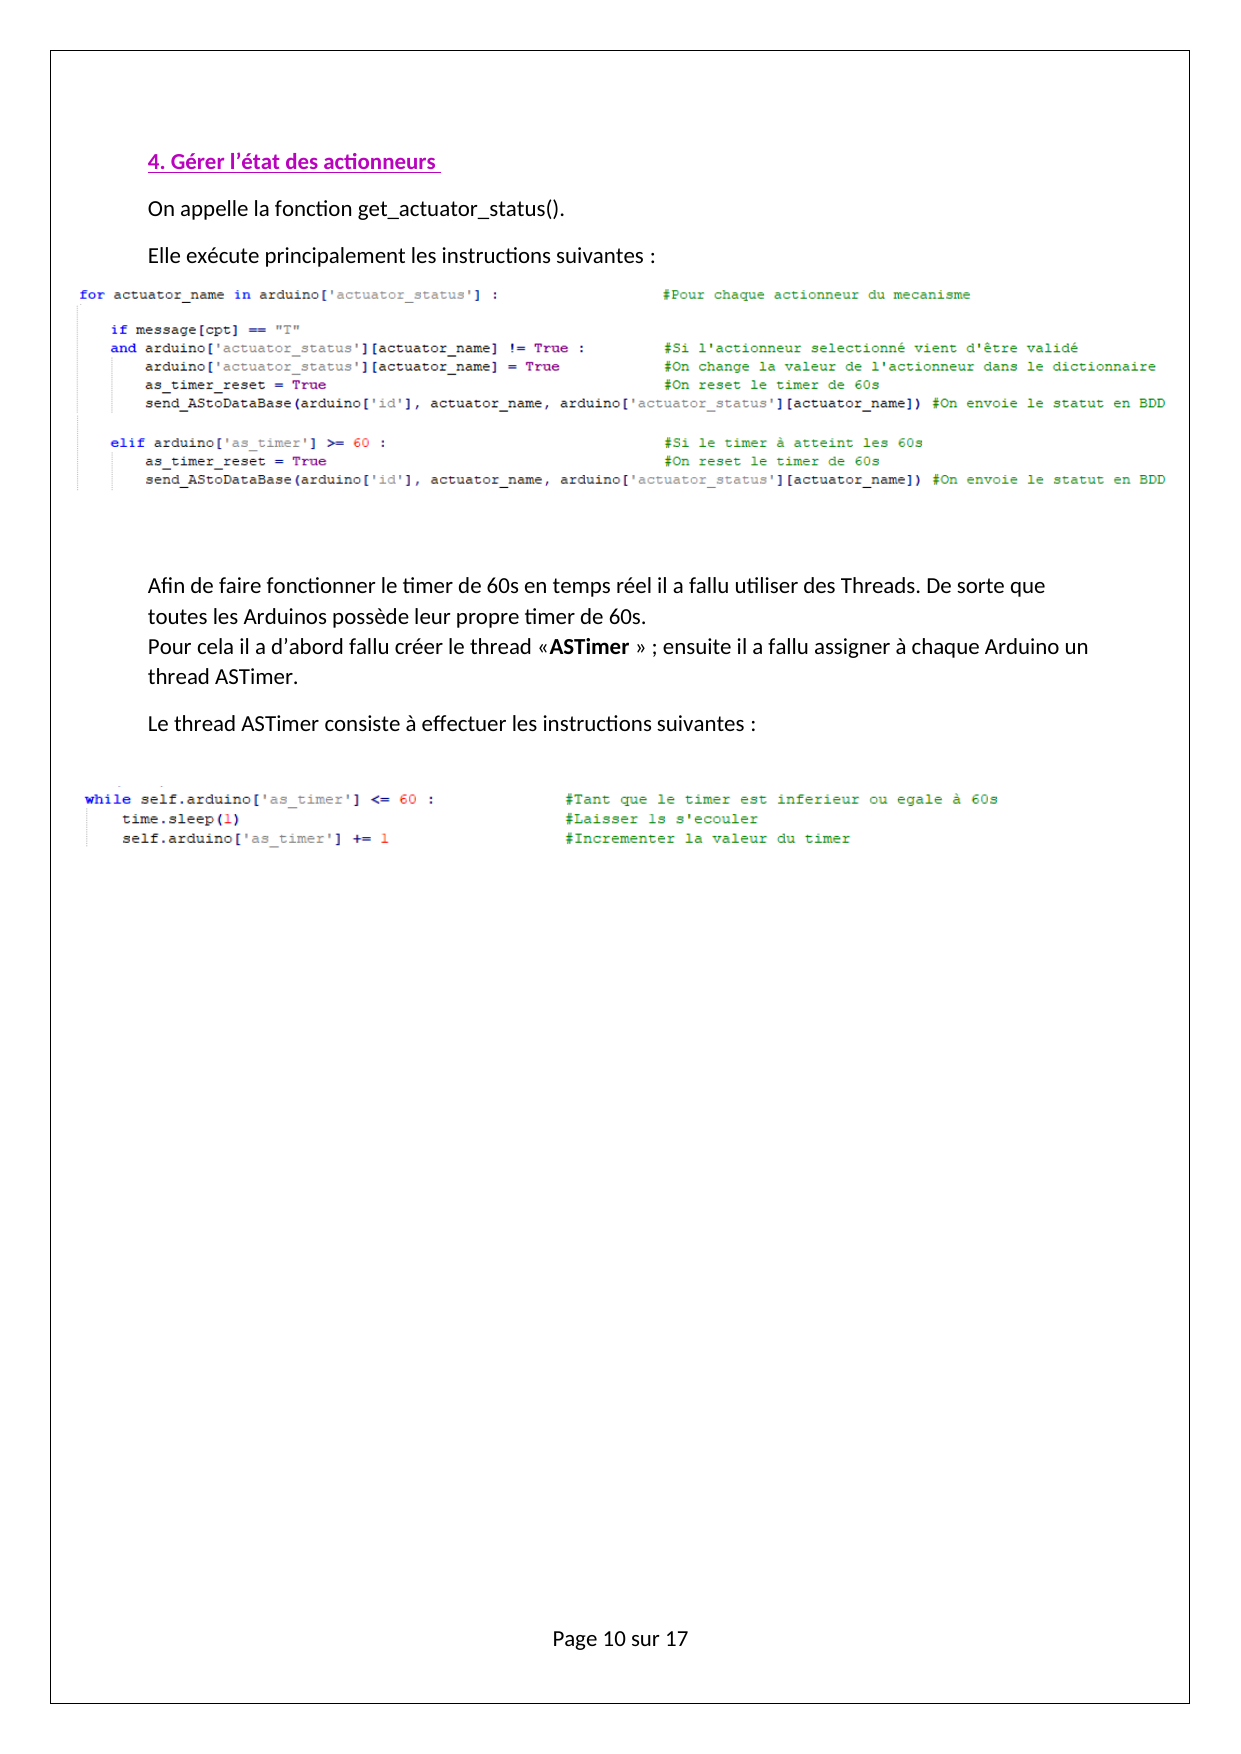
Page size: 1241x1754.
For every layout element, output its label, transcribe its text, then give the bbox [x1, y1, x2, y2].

picture [71, 285, 1175, 491]
text Afin de faire fonctionner le timer de 60s en temps réel il a fallu utiliser des Threads. De sorte que toutes les Arduinos possède leur propre timer de 60s. Pour cela il a d’abord fallu créer le thread «ASTimer » ; ensuite il a fallu assigner à chaque Arduino un thread ASTimer. [148, 572, 1093, 690]
text 4. Gérer l’état des actionneurs [148, 147, 1093, 176]
text On appelle la fonction get_actuator_status(). [148, 194, 1093, 222]
text Elle exécute principalement les instructions suivantes : [148, 241, 1093, 269]
picture [73, 786, 1007, 858]
text Le thread ASTimer consiste à effectuer les instructions suivantes : [148, 709, 1093, 767]
